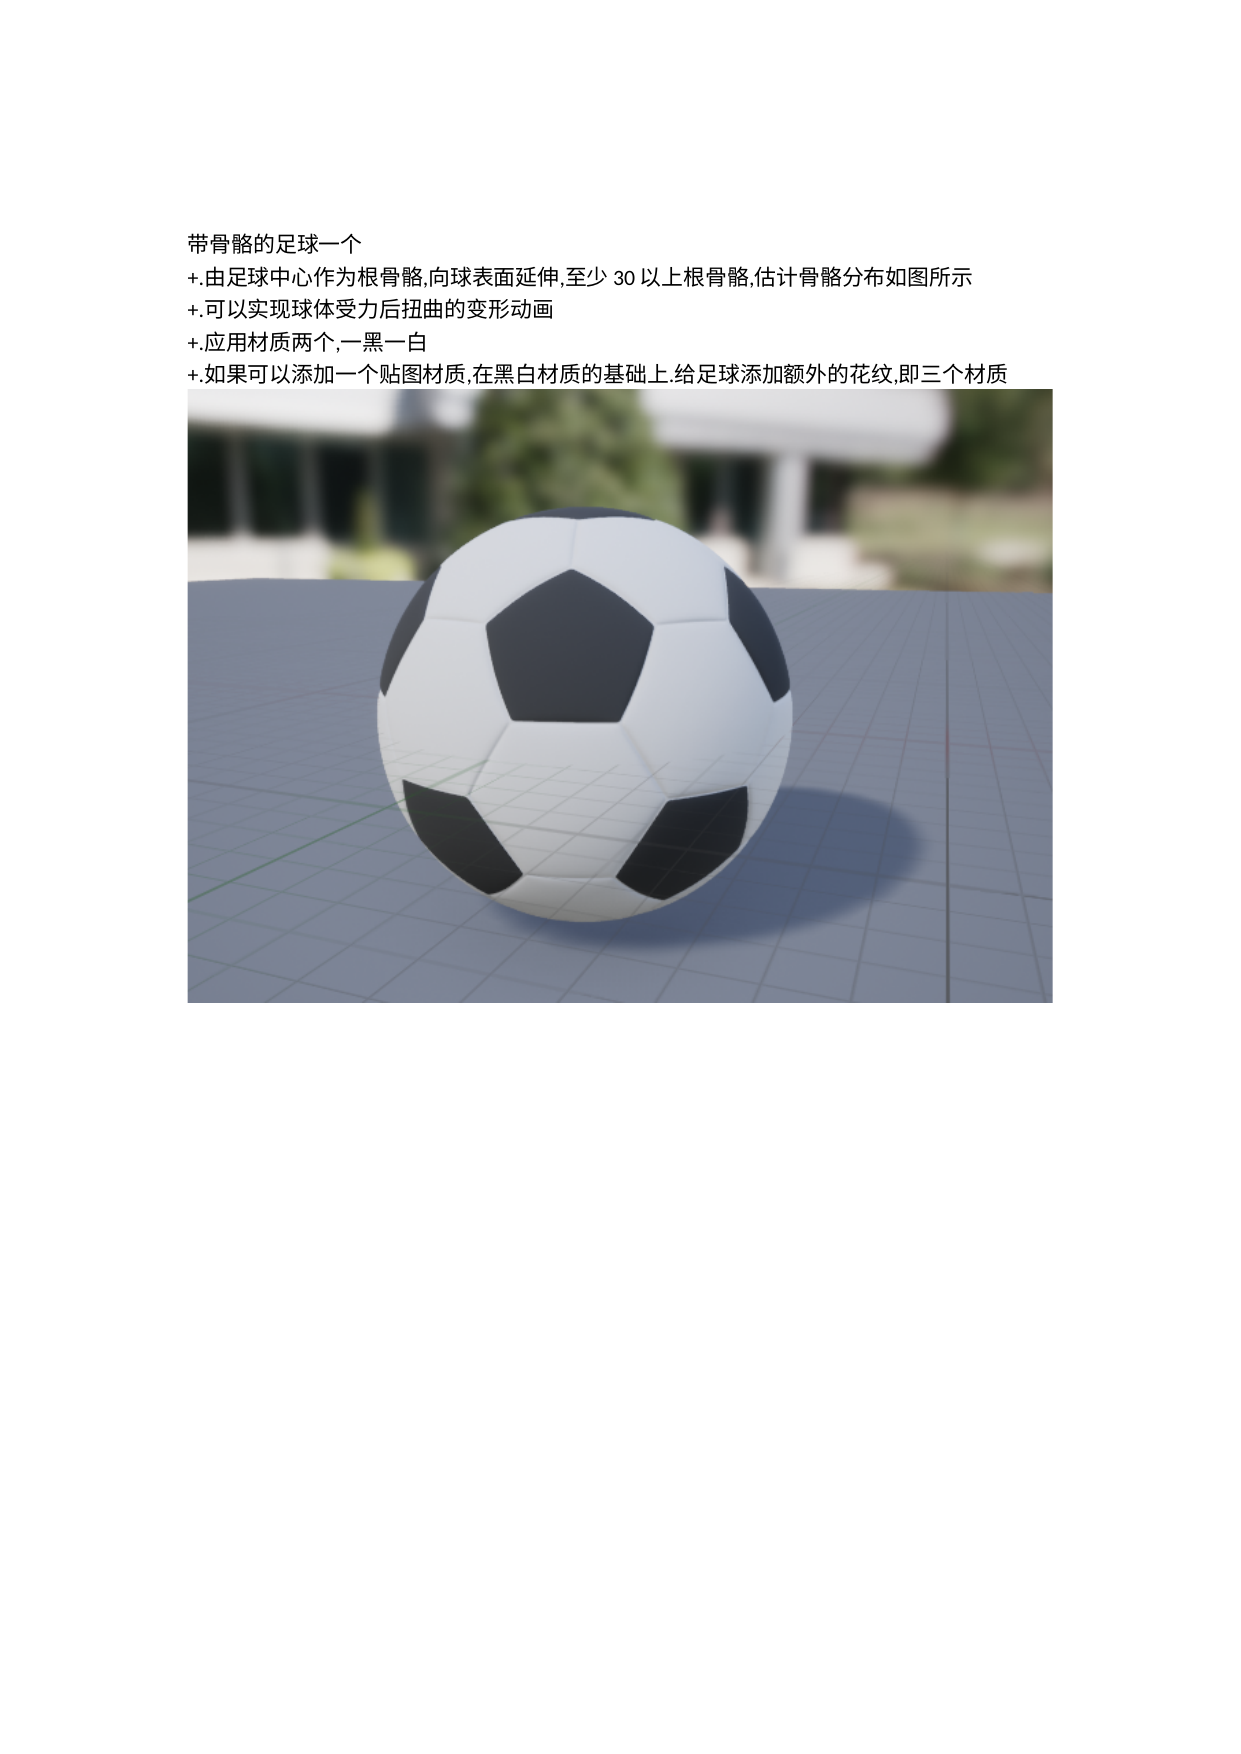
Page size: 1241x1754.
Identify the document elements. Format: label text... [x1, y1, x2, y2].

text +.应用材质两个,一黑一白 [187, 324, 1053, 357]
text +.由足球中心作为根骨骼,向球表面延伸,至少30以上根骨骼,估计骨骼分布如图所示 [187, 259, 1053, 292]
text +.可以实现球体受力后扭曲的变形动画 [187, 292, 1053, 324]
picture [187, 389, 1053, 1003]
text +.如果可以添加一个贴图材质,在黑白材质的基础上.给足球添加额外的花纹,即三个材质 [187, 357, 1053, 389]
text 带骨骼的足球一个 [187, 227, 1053, 259]
